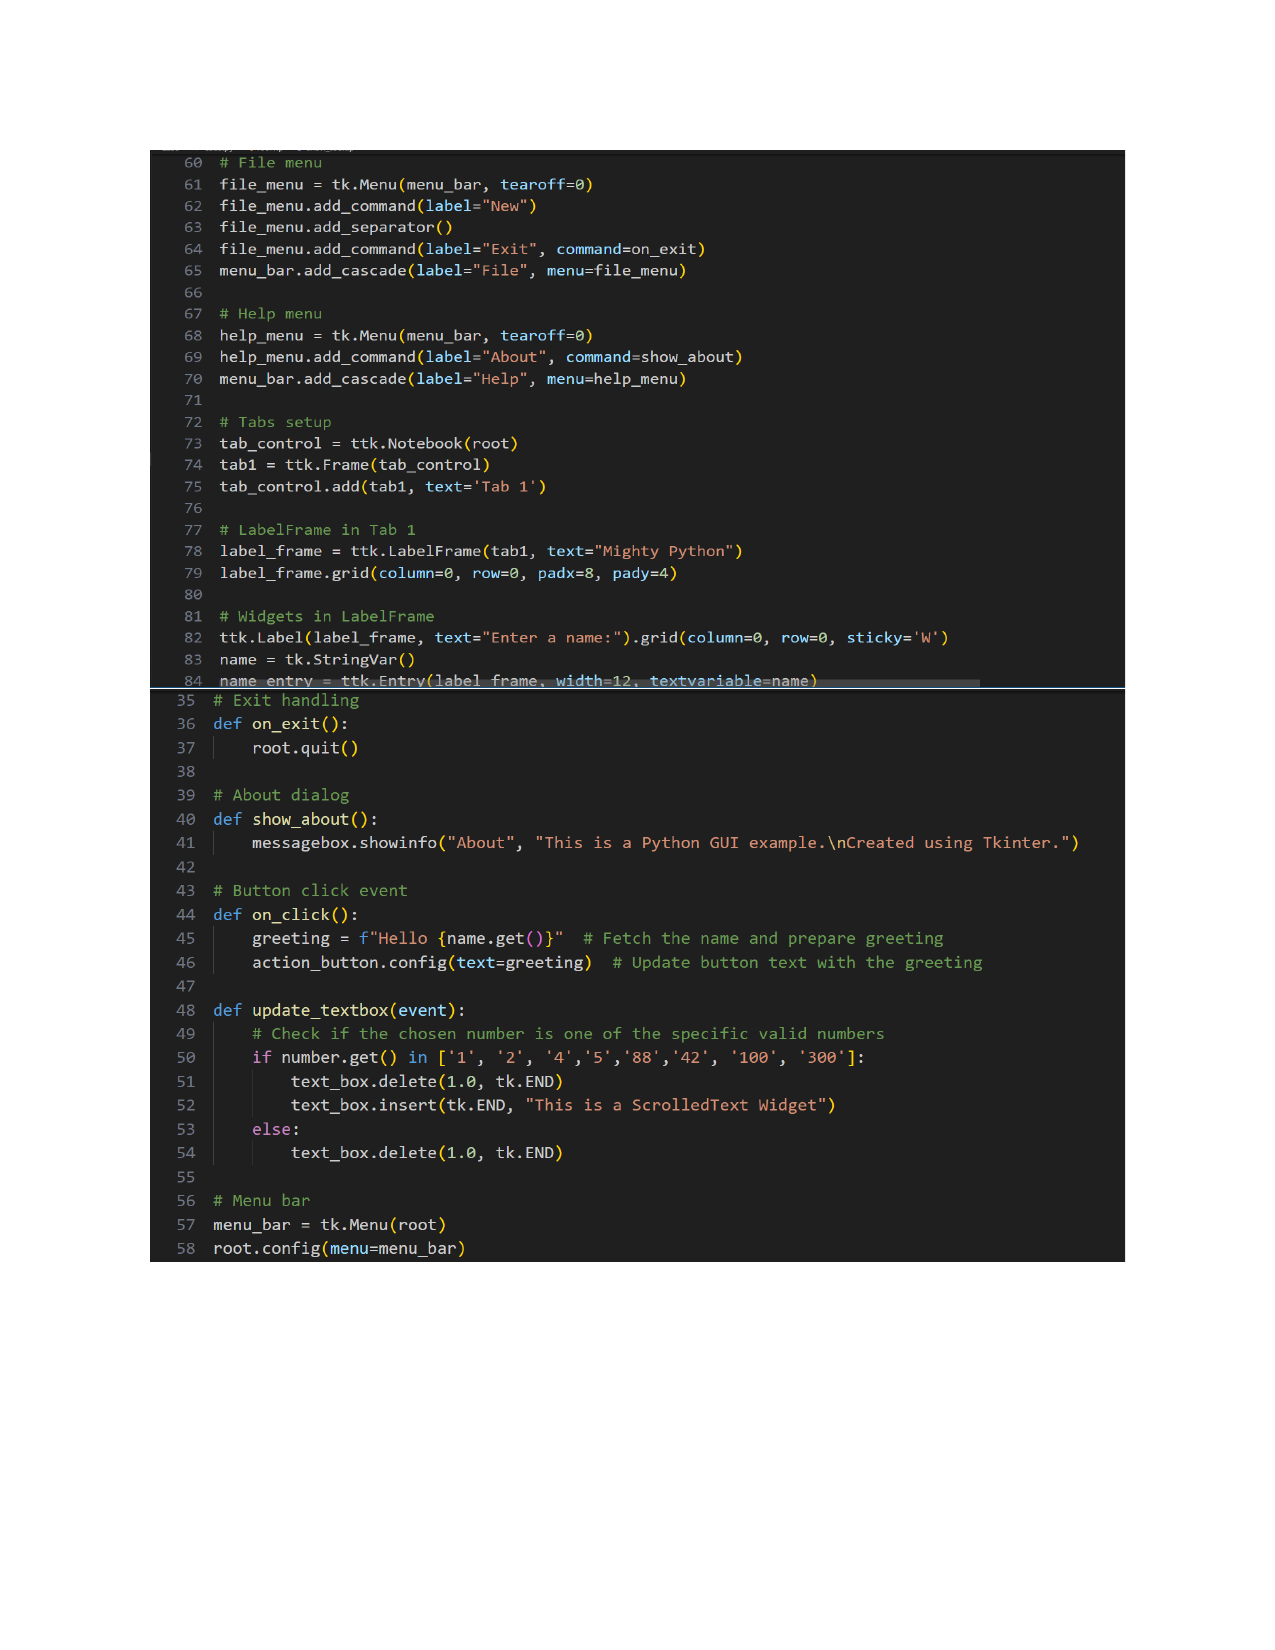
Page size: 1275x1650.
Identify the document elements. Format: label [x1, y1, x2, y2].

picture [150, 689, 1125, 1262]
picture [150, 150, 1125, 688]
